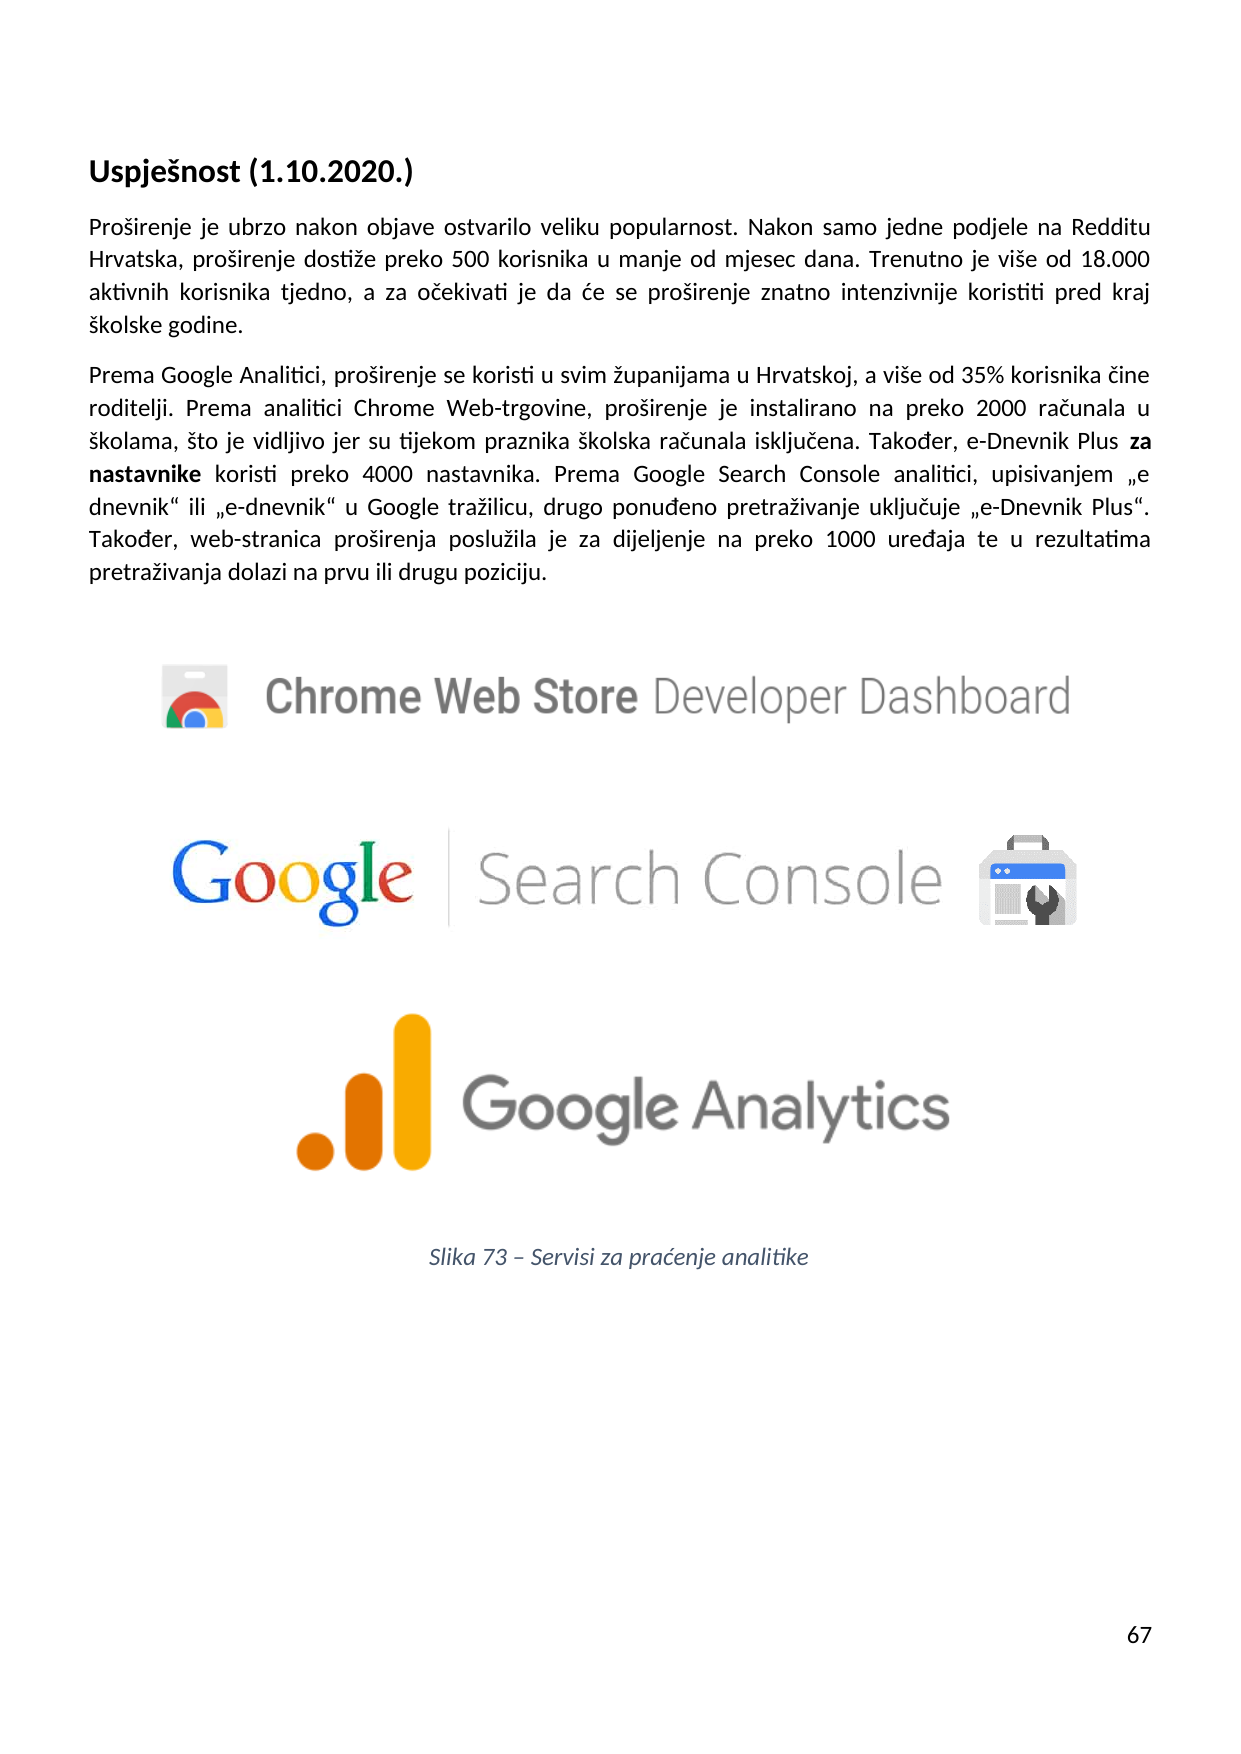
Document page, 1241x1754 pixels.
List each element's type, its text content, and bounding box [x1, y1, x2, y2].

picture [129, 807, 1109, 951]
text Proširenje je ubrzo nakon objave ostvarilo veliku popularnost. Nakon samo jedne podjele na Redditu Hrvatska, proširenje dostiže preko 500 korisnika u manje od mjesec dana. Trenutno je više od 18.000 aktivnih korisnika tjedno, a za očekivati je da će se proširenje znatno intenzivnije koristiti pred kraj školske godine. [89, 211, 1152, 340]
picture [159, 657, 1078, 736]
picture [282, 953, 959, 1232]
text Uspješnost (1.10.2020.) [89, 150, 1152, 191]
text Prema Google Analitici, proširenje se koristi u svim županijama u Hrvatskoj, a više od 35% korisnika čine roditelji. Prema analitici Chrome Web-trgovine, proširenje je instalirano na preko 2000 računala u školama, što je vidljivo jer su tijekom praznika školska računala isključena. Također, e-Dnevnik Plus za nastavnike koristi preko 4000 nastavnika. Prema Google Search Console analitici, upisivanjem „e dnevnik“ ili „e-dnevnik“ u Google tražilicu, drugo ponuđeno pretraživanje uključuje „e-Dnevnik Plus“. Također, web-stranica proširenja poslužila je za dijeljenje na preko 1000 uređaja te u rezultatima pretraživanja dolazi na prvu ili drugu poziciju. [89, 359, 1152, 587]
